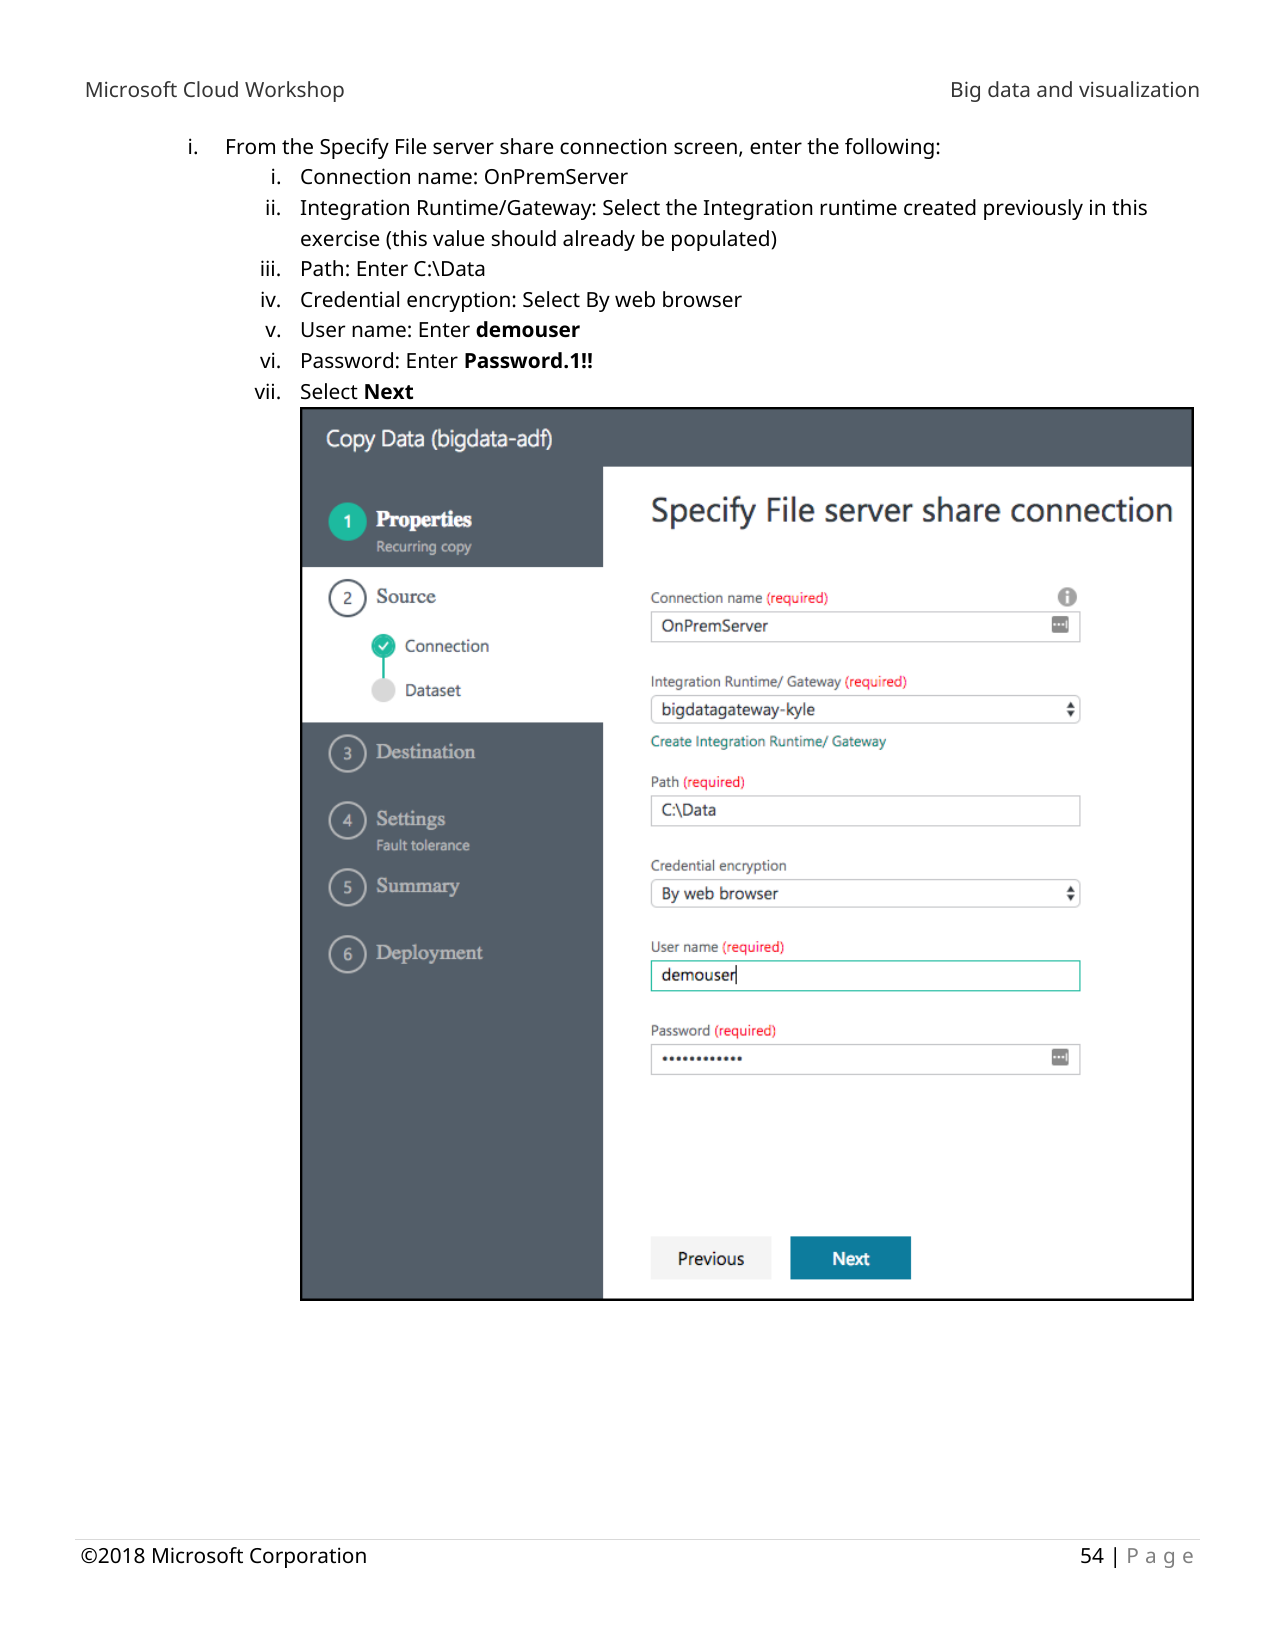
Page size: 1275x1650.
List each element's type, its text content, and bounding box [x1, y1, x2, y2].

picture [300, 407, 1194, 1301]
list From the Specify File server share connection screen, enter the following: [187, 132, 1200, 160]
list Password: Enter Password.1!! [281, 346, 1200, 375]
list Integration Runtime/Gateway: Select the Integration runtime created previously in this exercise (this value should already be populated) [281, 193, 1200, 252]
list Credential encryption: Select By web browser [281, 285, 1200, 313]
list User name: Enter demouser [281, 316, 1200, 344]
list Connection name: OnPremServer [281, 162, 1200, 191]
list Path: Enter C:\Data [281, 254, 1200, 283]
